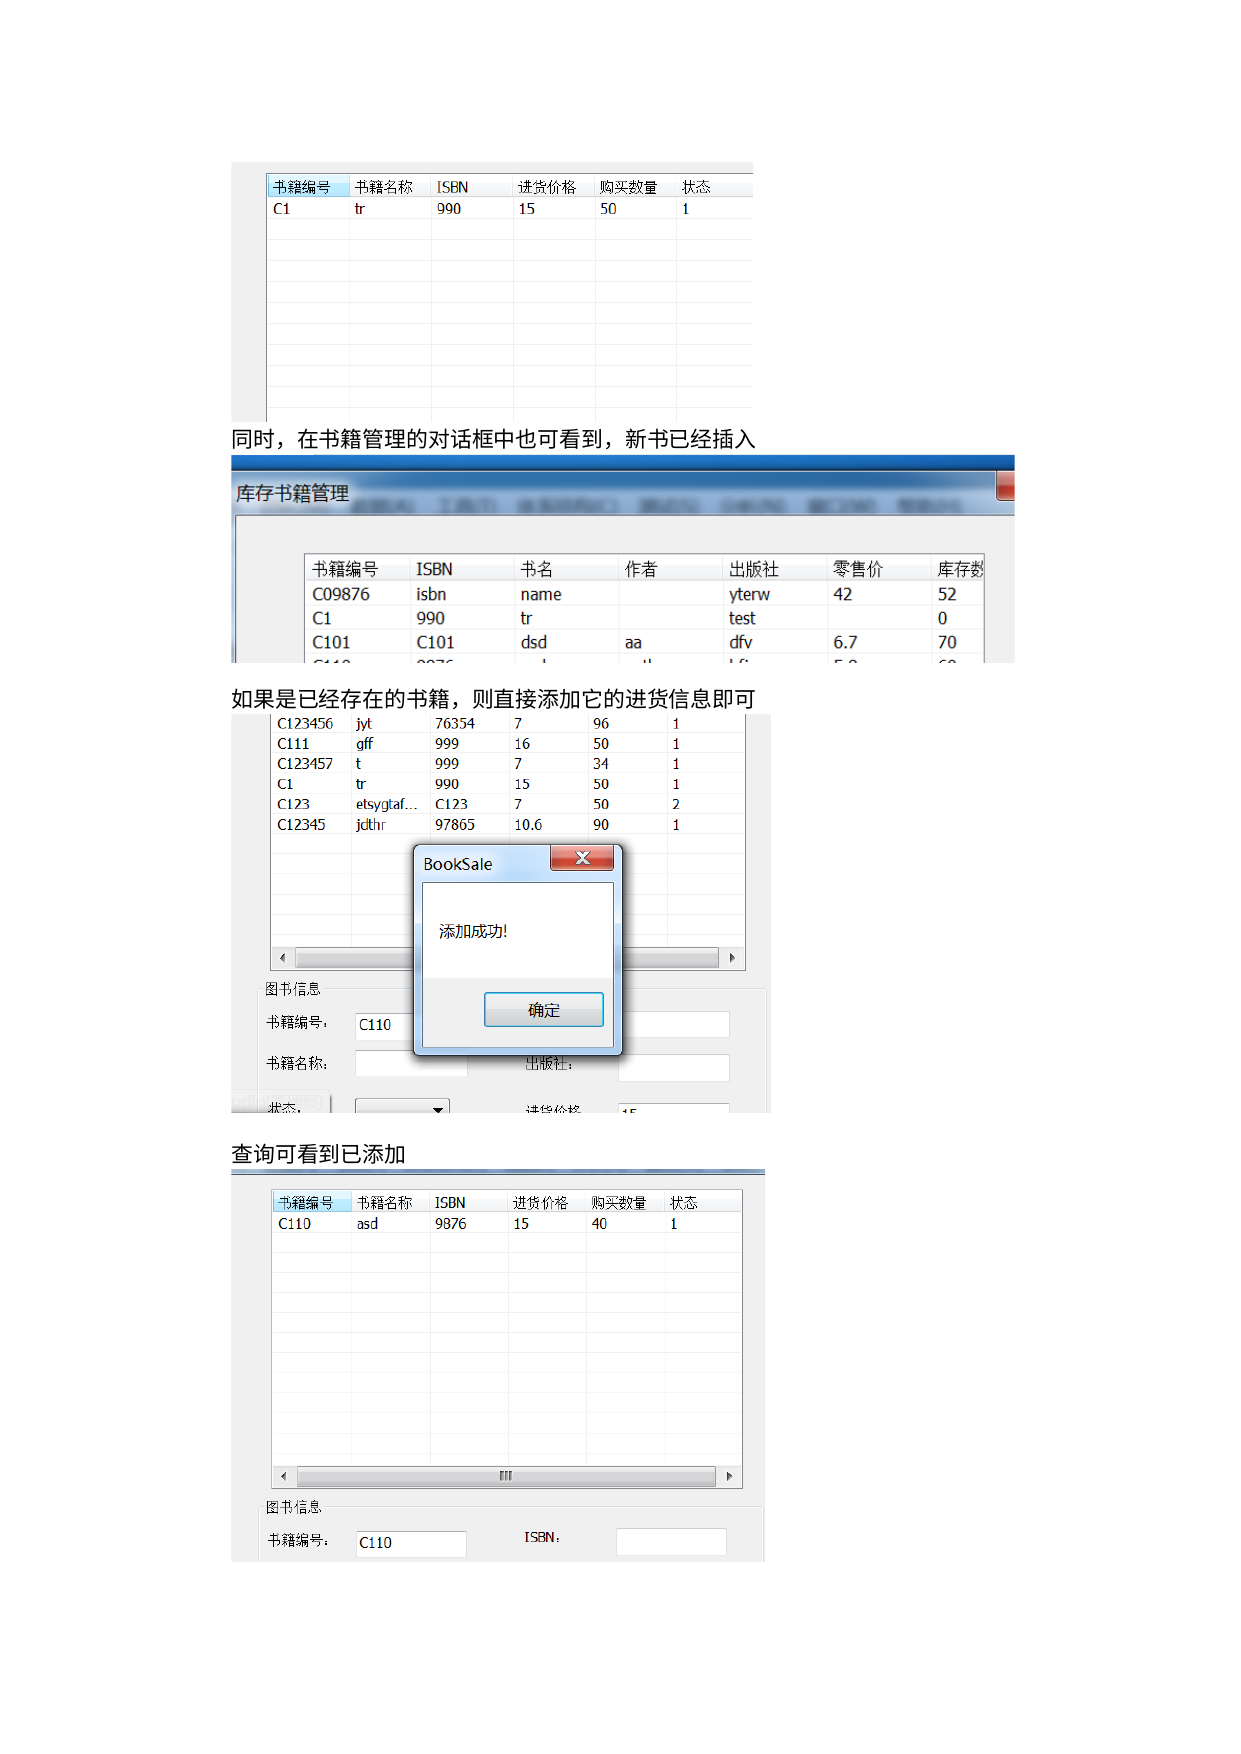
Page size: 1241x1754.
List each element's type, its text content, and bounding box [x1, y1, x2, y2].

picture [231, 714, 771, 1113]
picture [231, 454, 1015, 663]
text 查询可看到已添加 [231, 1137, 1053, 1169]
text 如果是已经存在的书籍，则直接添加它的进货信息即可 [231, 682, 1053, 714]
picture [231, 1169, 766, 1562]
text 同时，在书籍管理的对话框中也可看到，新书已经插入 [231, 422, 1053, 454]
picture [231, 162, 754, 422]
